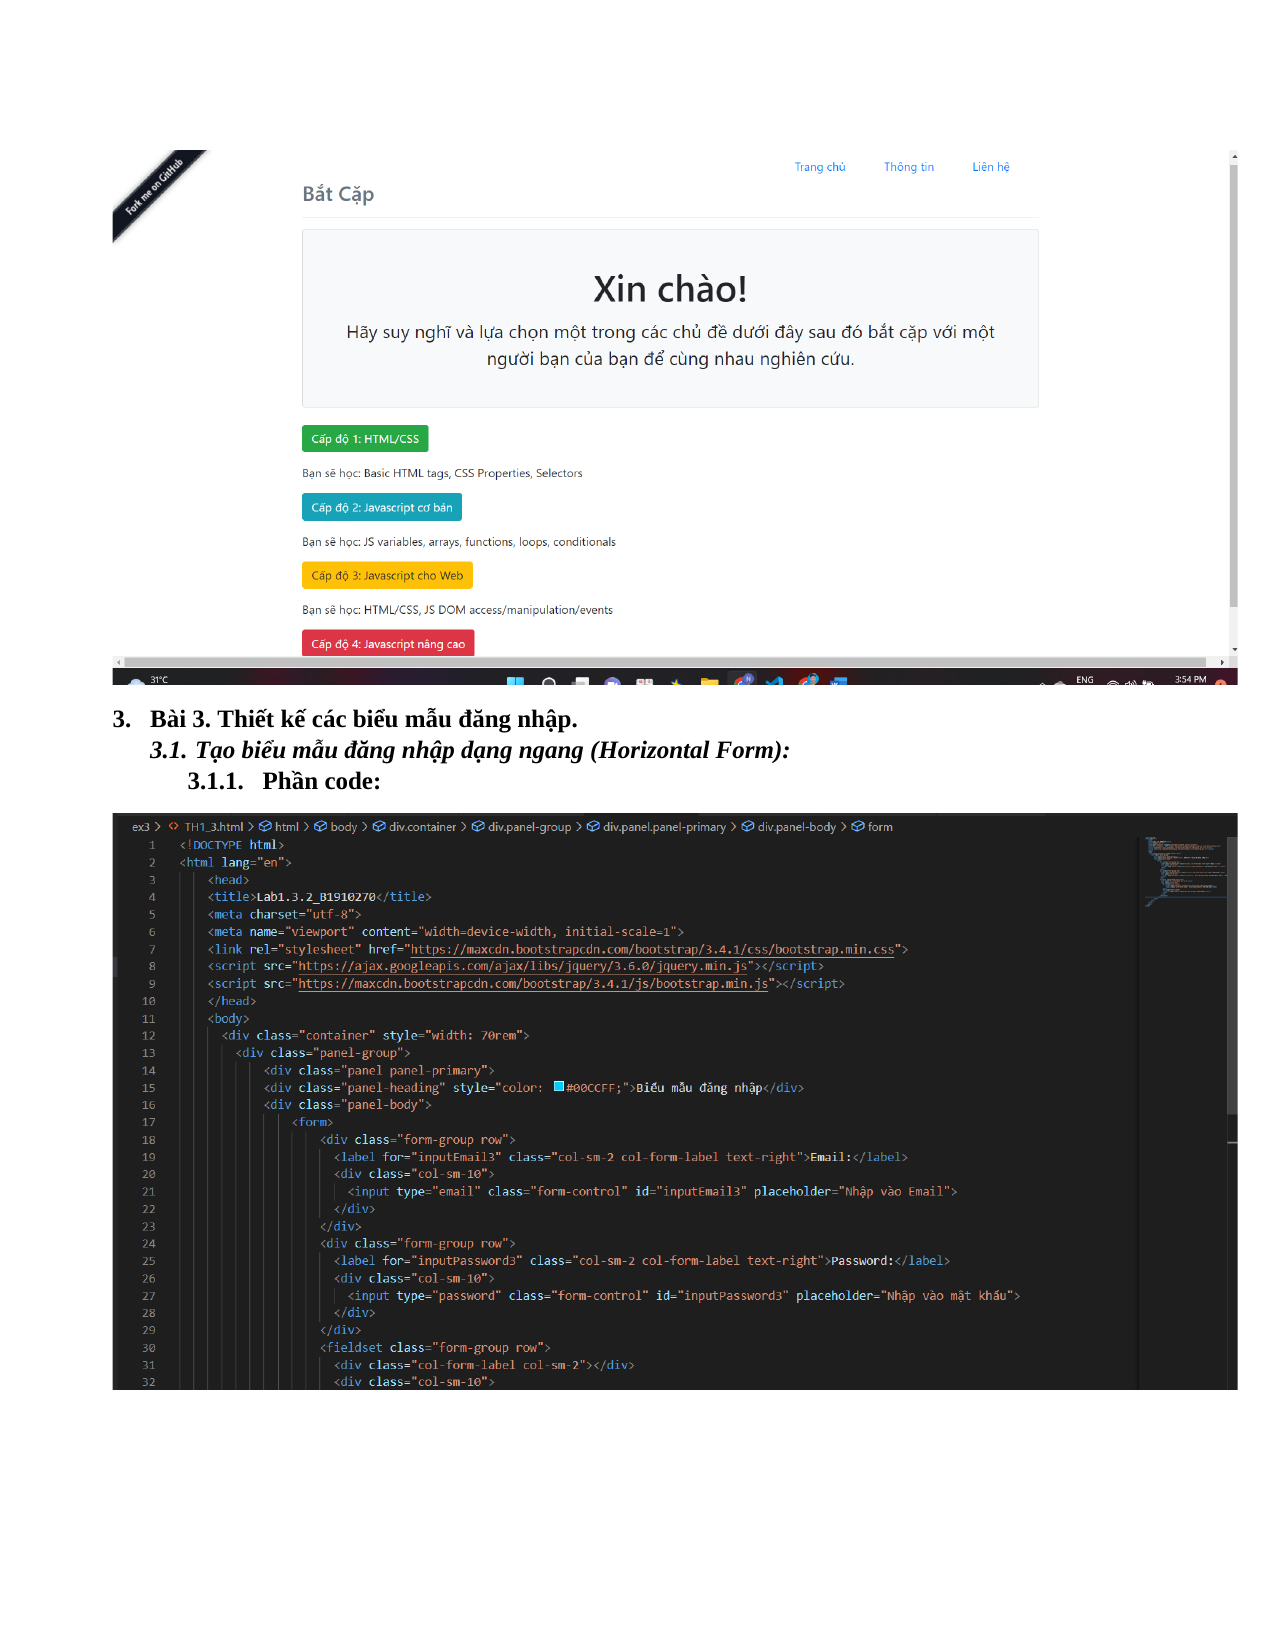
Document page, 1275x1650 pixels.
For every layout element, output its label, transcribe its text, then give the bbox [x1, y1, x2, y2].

list Bài 3. Thiết kế các biểu mẫu đăng nhập. [112, 704, 1162, 733]
list Phần code: [187, 766, 1162, 795]
list Tạo biểu mẫu đăng nhập dạng ngang (Horizontal Form): [150, 735, 1162, 764]
picture [112, 150, 1238, 685]
picture [112, 813, 1238, 1390]
